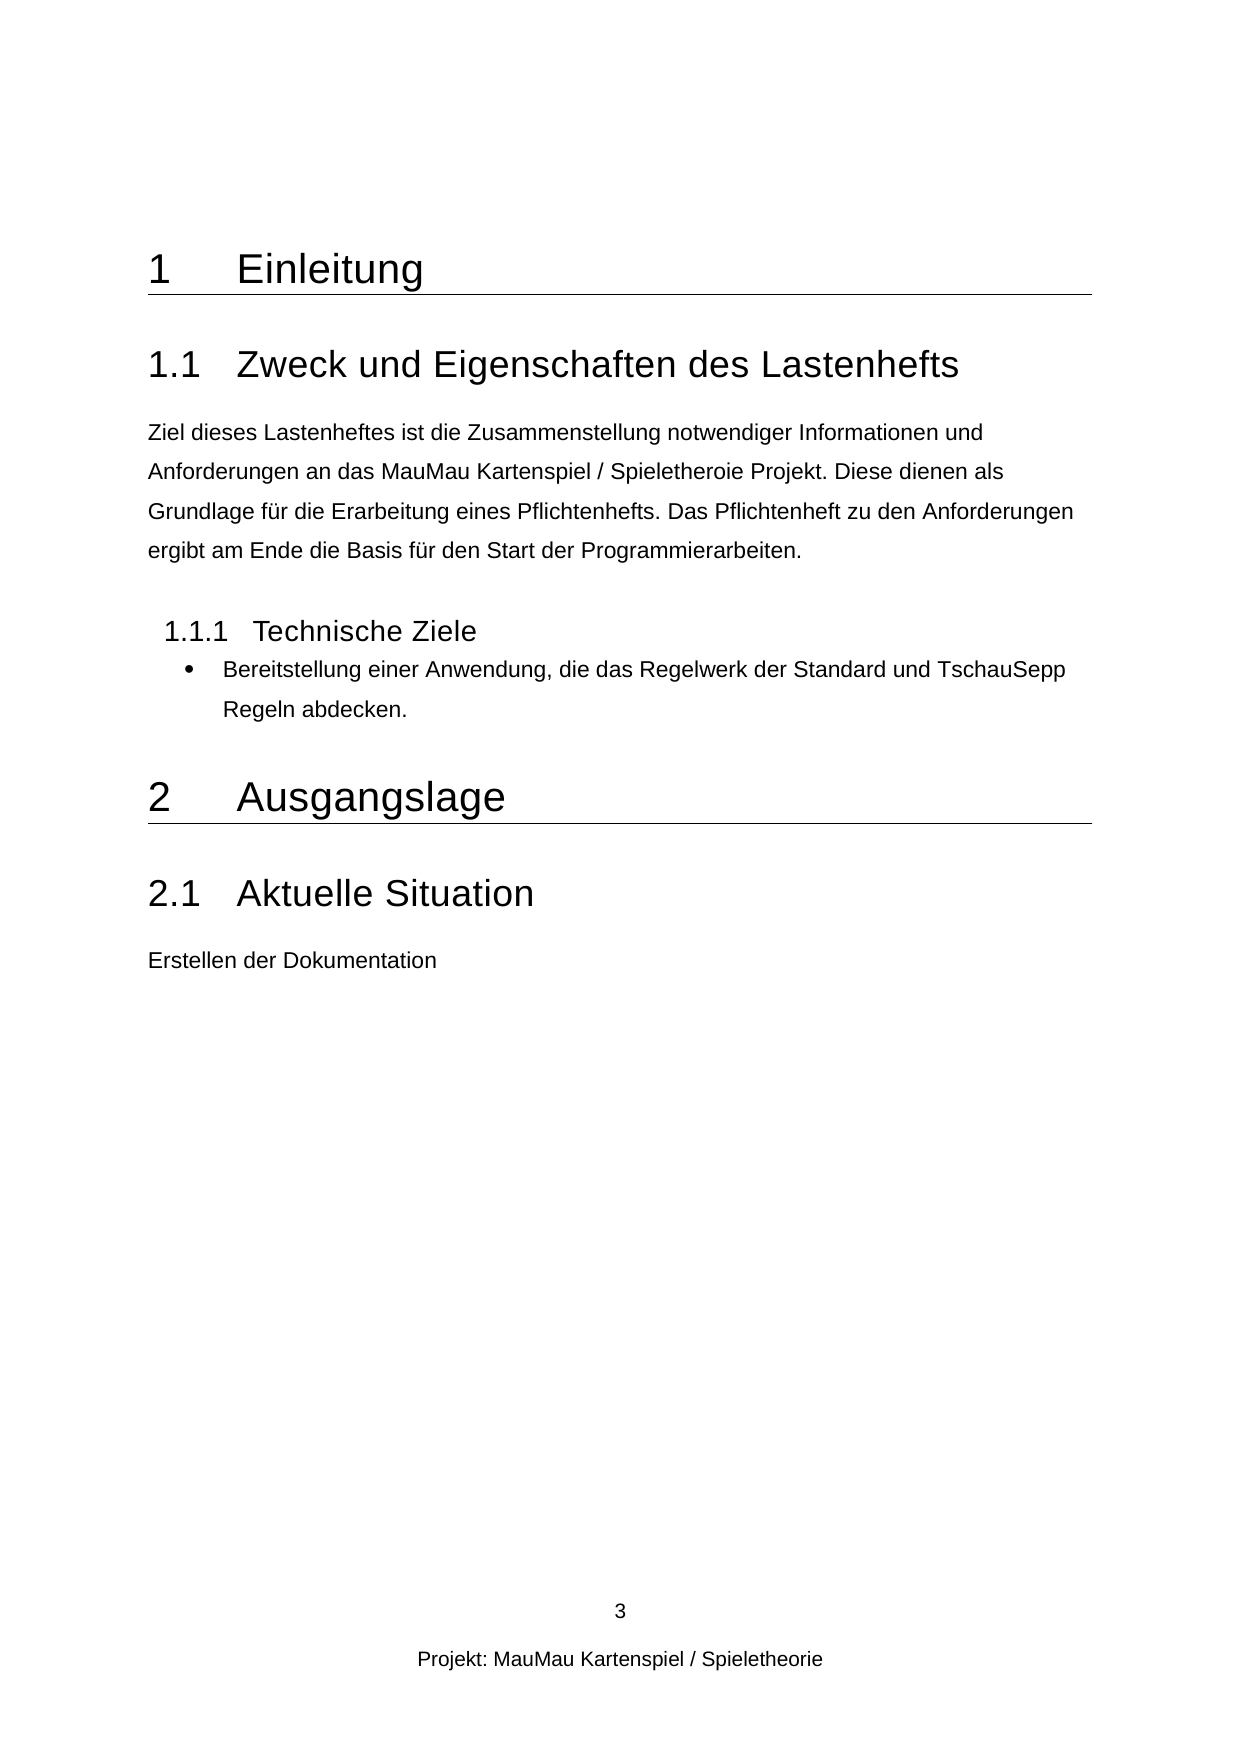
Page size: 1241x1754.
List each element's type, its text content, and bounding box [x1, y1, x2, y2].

list Bereitstellung einer Anwendung, die das Regelwerk der Standard und TschauSepp Regeln abdecken. [185, 656, 1092, 722]
text Erstellen der Dokumentation [148, 947, 1092, 973]
subtitle Aktuelle Situation [148, 871, 1092, 914]
subtitle Einleitung [148, 244, 1092, 294]
text Ziel dieses Lastenheftes ist die Zusammenstellung notwendiger Informationen und Anforderungen an das MauMau Kartenspiel / Spieletheroie Projekt. Diese dienen als Grundlage für die Erarbeitung eines Pflichtenhefts. Das Pflichtenheft zu den Anforderungen ergibt am Ende die Basis für den Start der Programmierarbeiten. [148, 419, 1092, 564]
subtitle Technische Ziele [164, 614, 1092, 648]
subtitle Ausgangslage [148, 773, 1092, 823]
subtitle Zweck und Eigenschaften des Lastenhefts [148, 342, 1092, 386]
